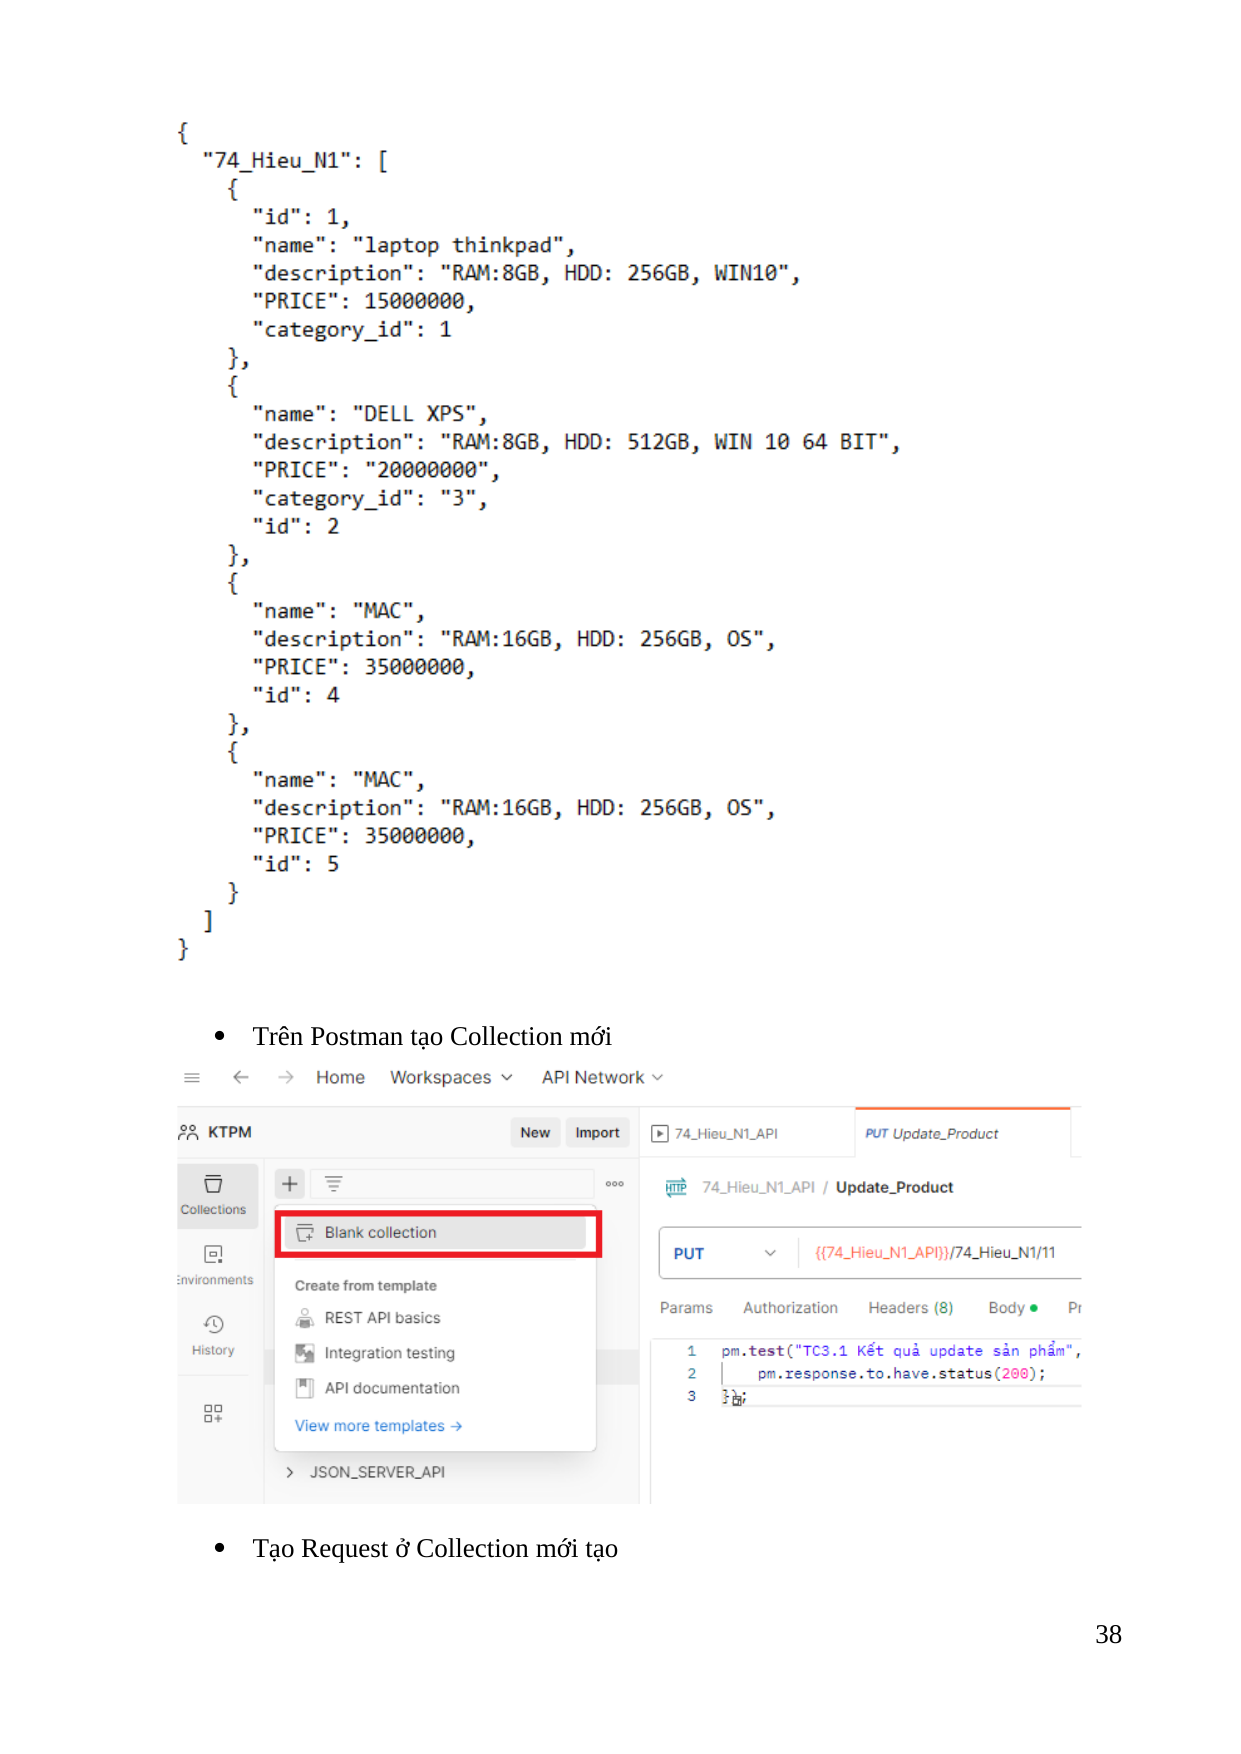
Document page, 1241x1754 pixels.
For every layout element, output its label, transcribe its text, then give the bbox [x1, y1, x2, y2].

picture [177, 1066, 1123, 1504]
list Trên Postman tạo Collection mới [215, 1020, 1122, 1051]
picture [177, 118, 923, 992]
list Tạo Request ở Collection mới tạo [215, 1532, 1122, 1563]
